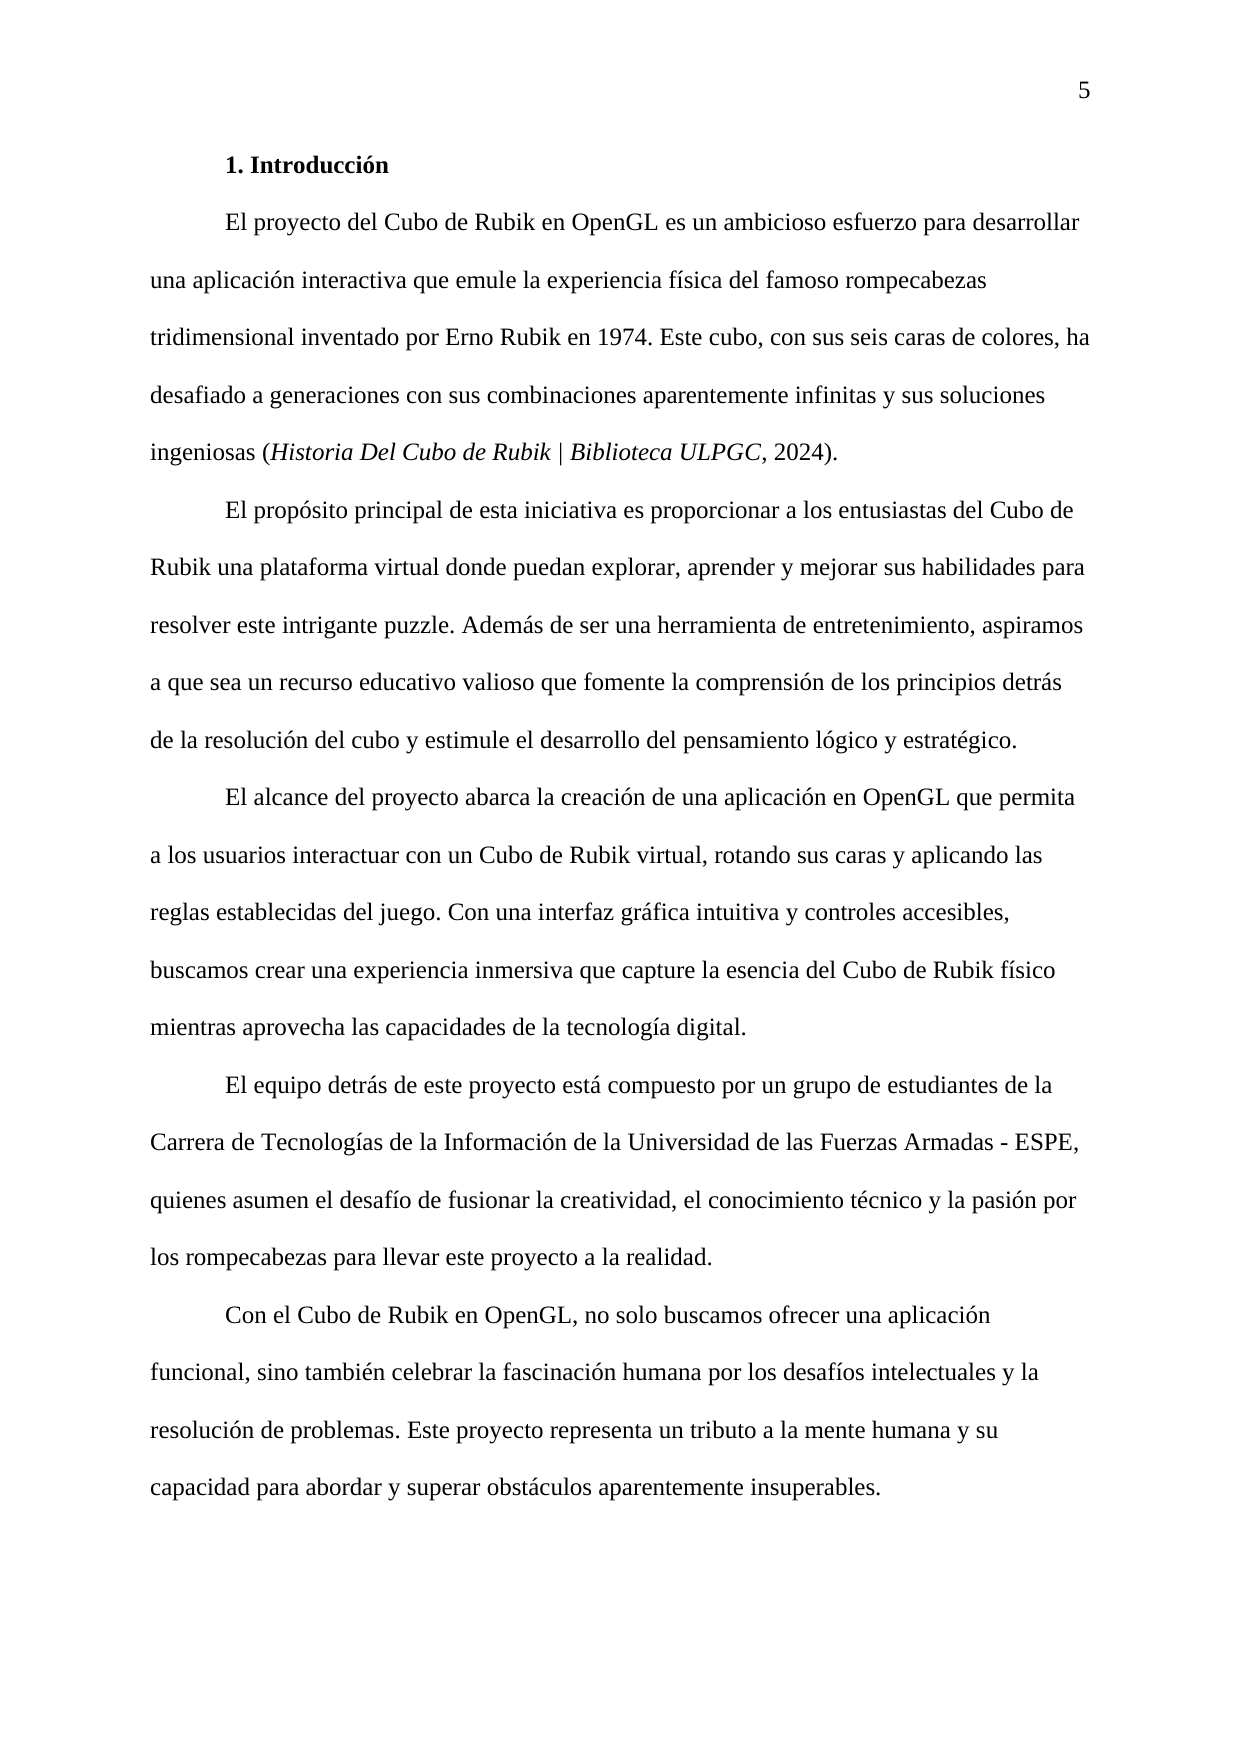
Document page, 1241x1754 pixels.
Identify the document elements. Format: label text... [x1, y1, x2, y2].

subtitle 1. Introducción [150, 150, 1090, 179]
text El proyecto del Cubo de Rubik en OpenGL es un ambicioso esfuerzo para desarrollar una aplicación interactiva que emule la experiencia física del famoso rompecabezas tridimensional inventado por Erno Rubik en 1974. Este cubo, con sus seis caras de colores, ha desafiado a generaciones con sus combinaciones aparentemente infinitas y sus soluciones ingeniosas (Historia Del Cubo de Rubik | Biblioteca ULPGC, 2024). [150, 207, 1090, 466]
text El propósito principal de esta iniciativa es proporcionar a los entusiastas del Cubo de Rubik una plataforma virtual donde puedan explorar, aprender y mejorar sus habilidades para resolver este intrigante puzzle. Además de ser una herramienta de entretenimiento, aspiramos a que sea un recurso educativo valioso que fomente la comprensión de los principios detrás de la resolución del cubo y estimule el desarrollo del pensamiento lógico y estratégico. [150, 495, 1090, 754]
text Con el Cubo de Rubik en OpenGL, no solo buscamos ofrecer una aplicación funcional, sino también celebrar la fascinación humana por los desafíos intelectuales y la resolución de problemas. Este proyecto representa un tributo a la mente humana y su capacidad para abordar y superar obstáculos aparentemente insuperables. [150, 1300, 1090, 1501]
text El equipo detrás de este proyecto está compuesto por un grupo de estudiantes de la Carrera de Tecnologías de la Información de la Universidad de las Fuerzas Armadas - ESPE, quienes asumen el desafío de fusionar la creatividad, el conocimiento técnico y la pasión por los rompecabezas para llevar este proyecto a la realidad. [150, 1070, 1090, 1271]
text El alcance del proyecto abarca la creación de una aplicación en OpenGL que permita a los usuarios interactuar con un Cubo de Rubik virtual, rotando sus caras y aplicando las reglas establecidas del juego. Con una interfaz gráfica intuitiva y controles accesibles, buscamos crear una experiencia inmersiva que capture la esencia del Cubo de Rubik físico mientras aprovecha las capacidades de la tecnología digital. [150, 782, 1090, 1041]
